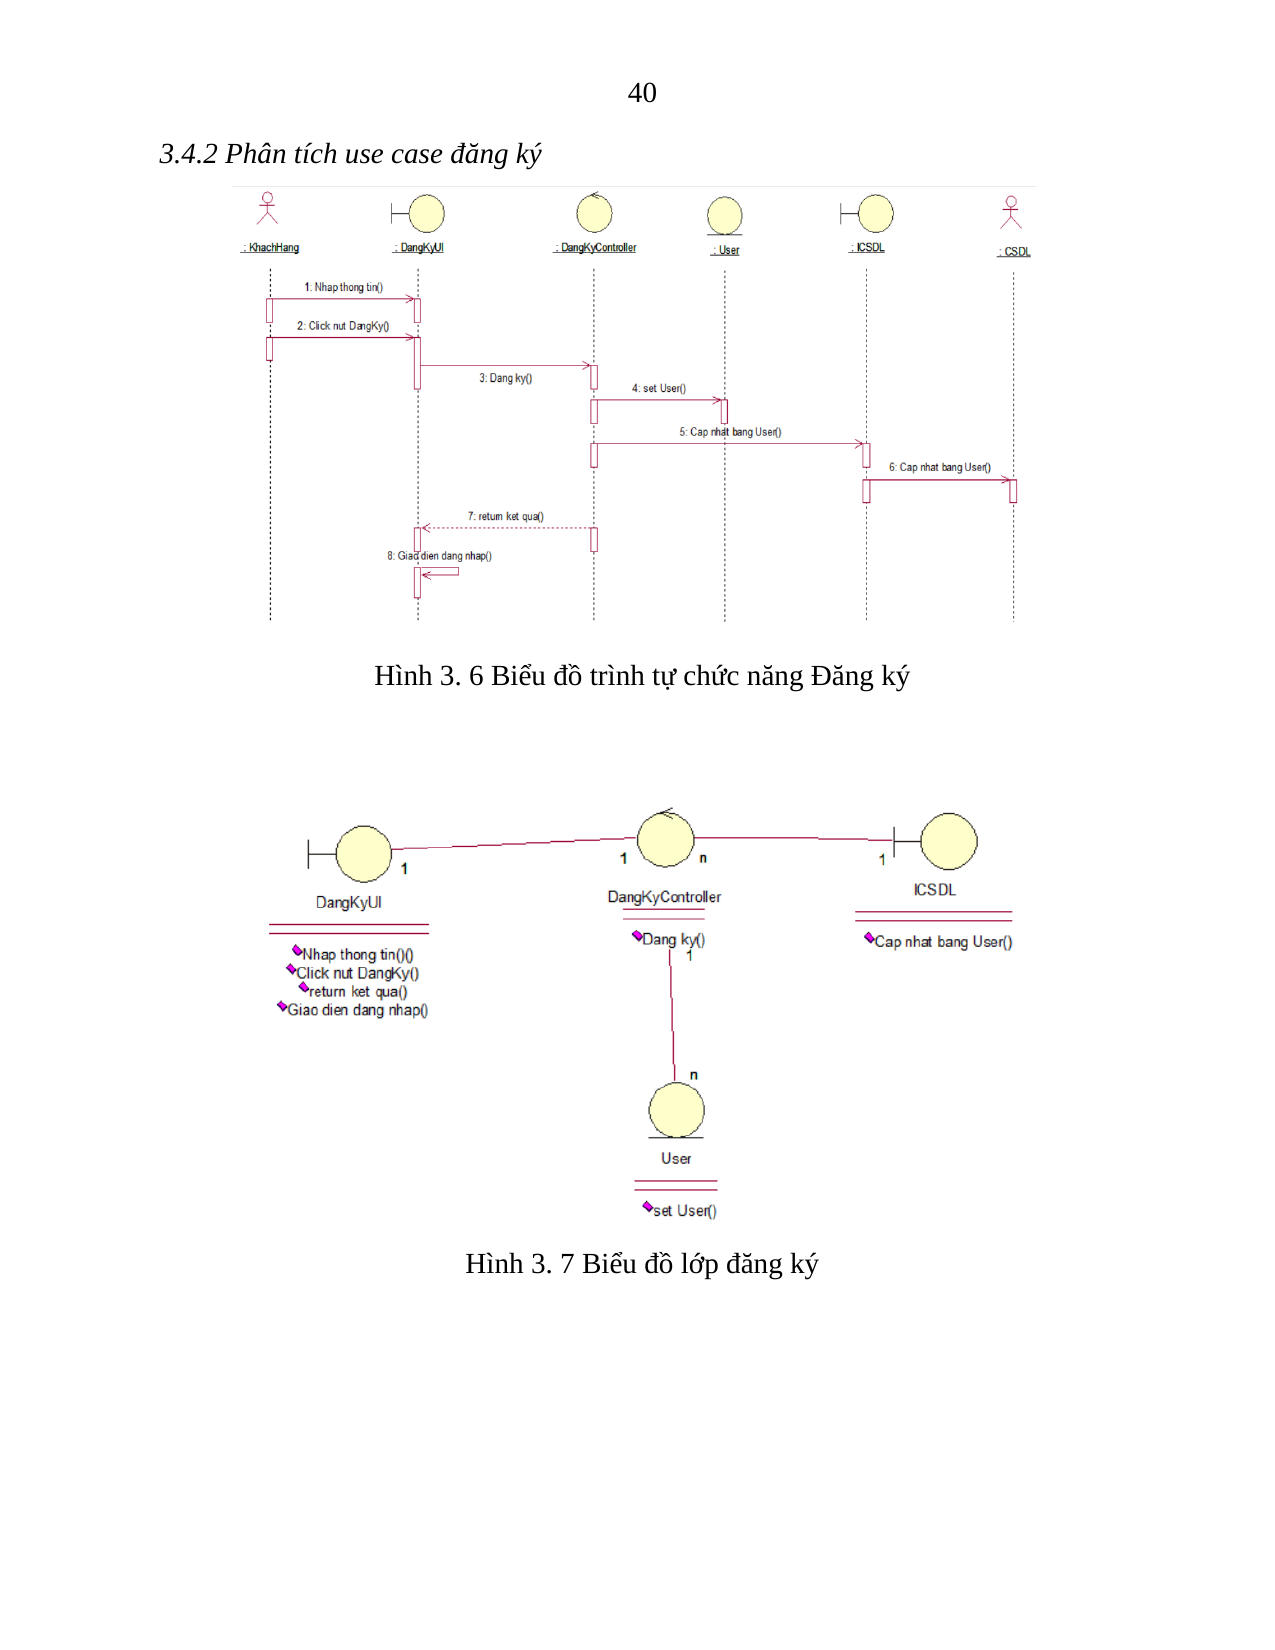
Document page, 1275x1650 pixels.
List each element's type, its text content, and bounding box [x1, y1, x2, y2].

subtitle 3.4.2 Phân tích use case đăng ký [159, 137, 1125, 170]
picture [233, 800, 1052, 1232]
text Hình 3. 6 Biểu đồ trình tự chức năng Đăng ký [159, 658, 1125, 692]
picture [232, 186, 1037, 642]
text Hình 3. 7 Biểu đồ lớp đăng ký [159, 1246, 1125, 1279]
